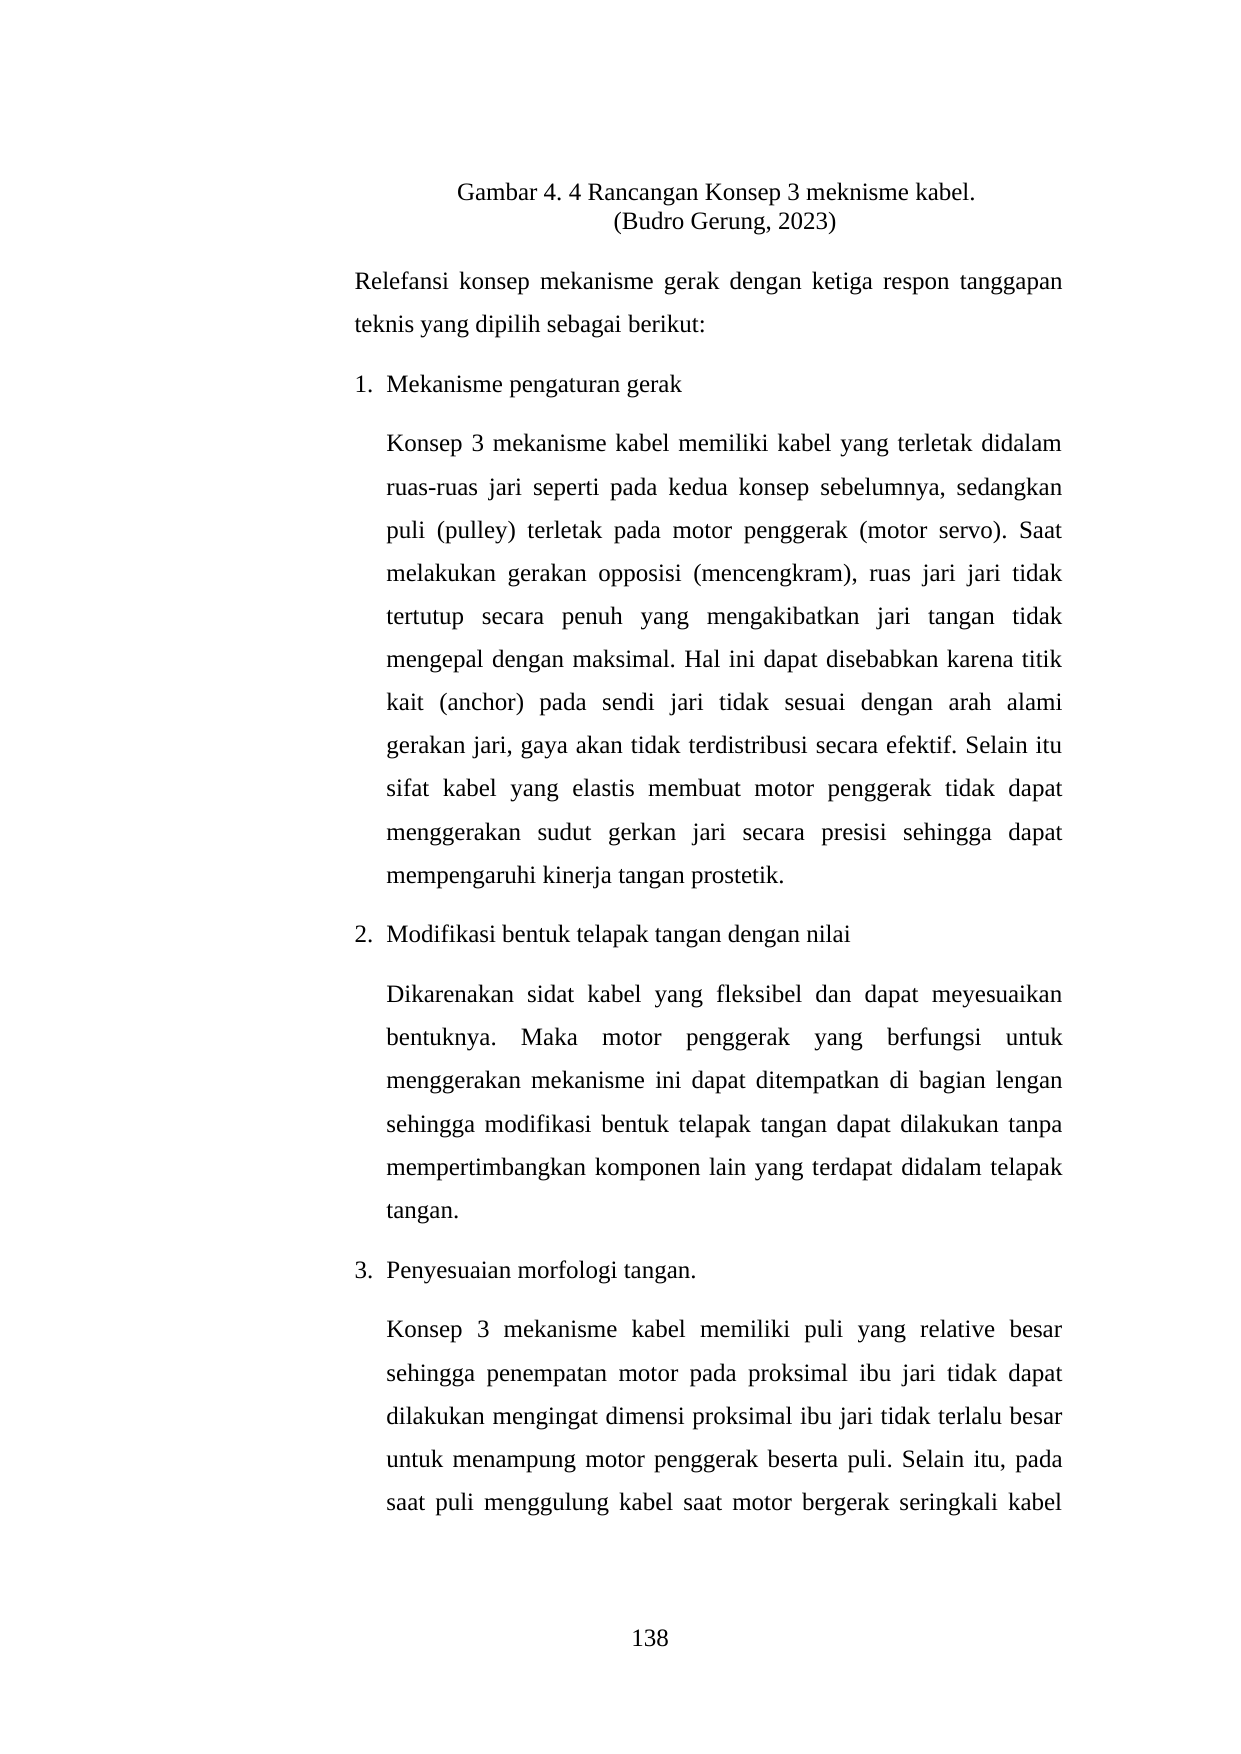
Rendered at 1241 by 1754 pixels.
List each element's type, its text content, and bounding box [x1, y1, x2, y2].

text Dikarenakan sidat kabel yang fleksibel dan dapat meyesuaikan bentuknya. Maka motor penggerak yang berfungsi untuk menggerakan mekanisme ini dapat ditempatkan di bagian lengan sehingga modifikasi bentuk telapak tangan dapat dilakukan tanpa mempertimbangkan komponen lain yang terdapat didalam telapak tangan. [386, 979, 1063, 1224]
text 3. Penyesuaian morfologi tangan. [354, 1255, 1063, 1283]
text 1. Mekanisme pengaturan gerak [354, 369, 1063, 397]
text Konsep 3 mekanisme kabel memiliki kabel yang terletak didalam ruas-ruas jari seperti pada kedua konsep sebelumnya, sedangkan puli (pulley) terletak pada motor penggerak (motor servo). Saat melakukan gerakan opposisi (mencengkram), ruas jari jari tidak tertutup secara penuh yang mengakibatkan jari tangan tidak mengepal dengan maksimal. Hal ini dapat disebabkan karena titik kait (anchor) pada sendi jari tidak sesuai dengan arah alami gerakan jari, gaya akan tidak terdistribusi secara efektif. Selain itu sifat kabel yang elastis membuat motor penggerak tidak dapat menggerakan sudut gerkan jari secara presisi sehingga dapat mempengaruhi kinerja tangan prostetik. [386, 428, 1063, 888]
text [386, 1314, 1063, 1516]
text (Budro Gerung, 2023) [311, 206, 1063, 235]
text Relefansi konsep mekanisme gerak dengan ketiga respon tanggapan teknis yang dipilih sebagai berikut: [354, 266, 1063, 338]
text Gambar 4. 4 Rancangan Konsep 3 meknisme kabel. [294, 177, 1063, 206]
text 2. Modifikasi bentuk telapak tangan dengan nilai [354, 919, 1063, 948]
